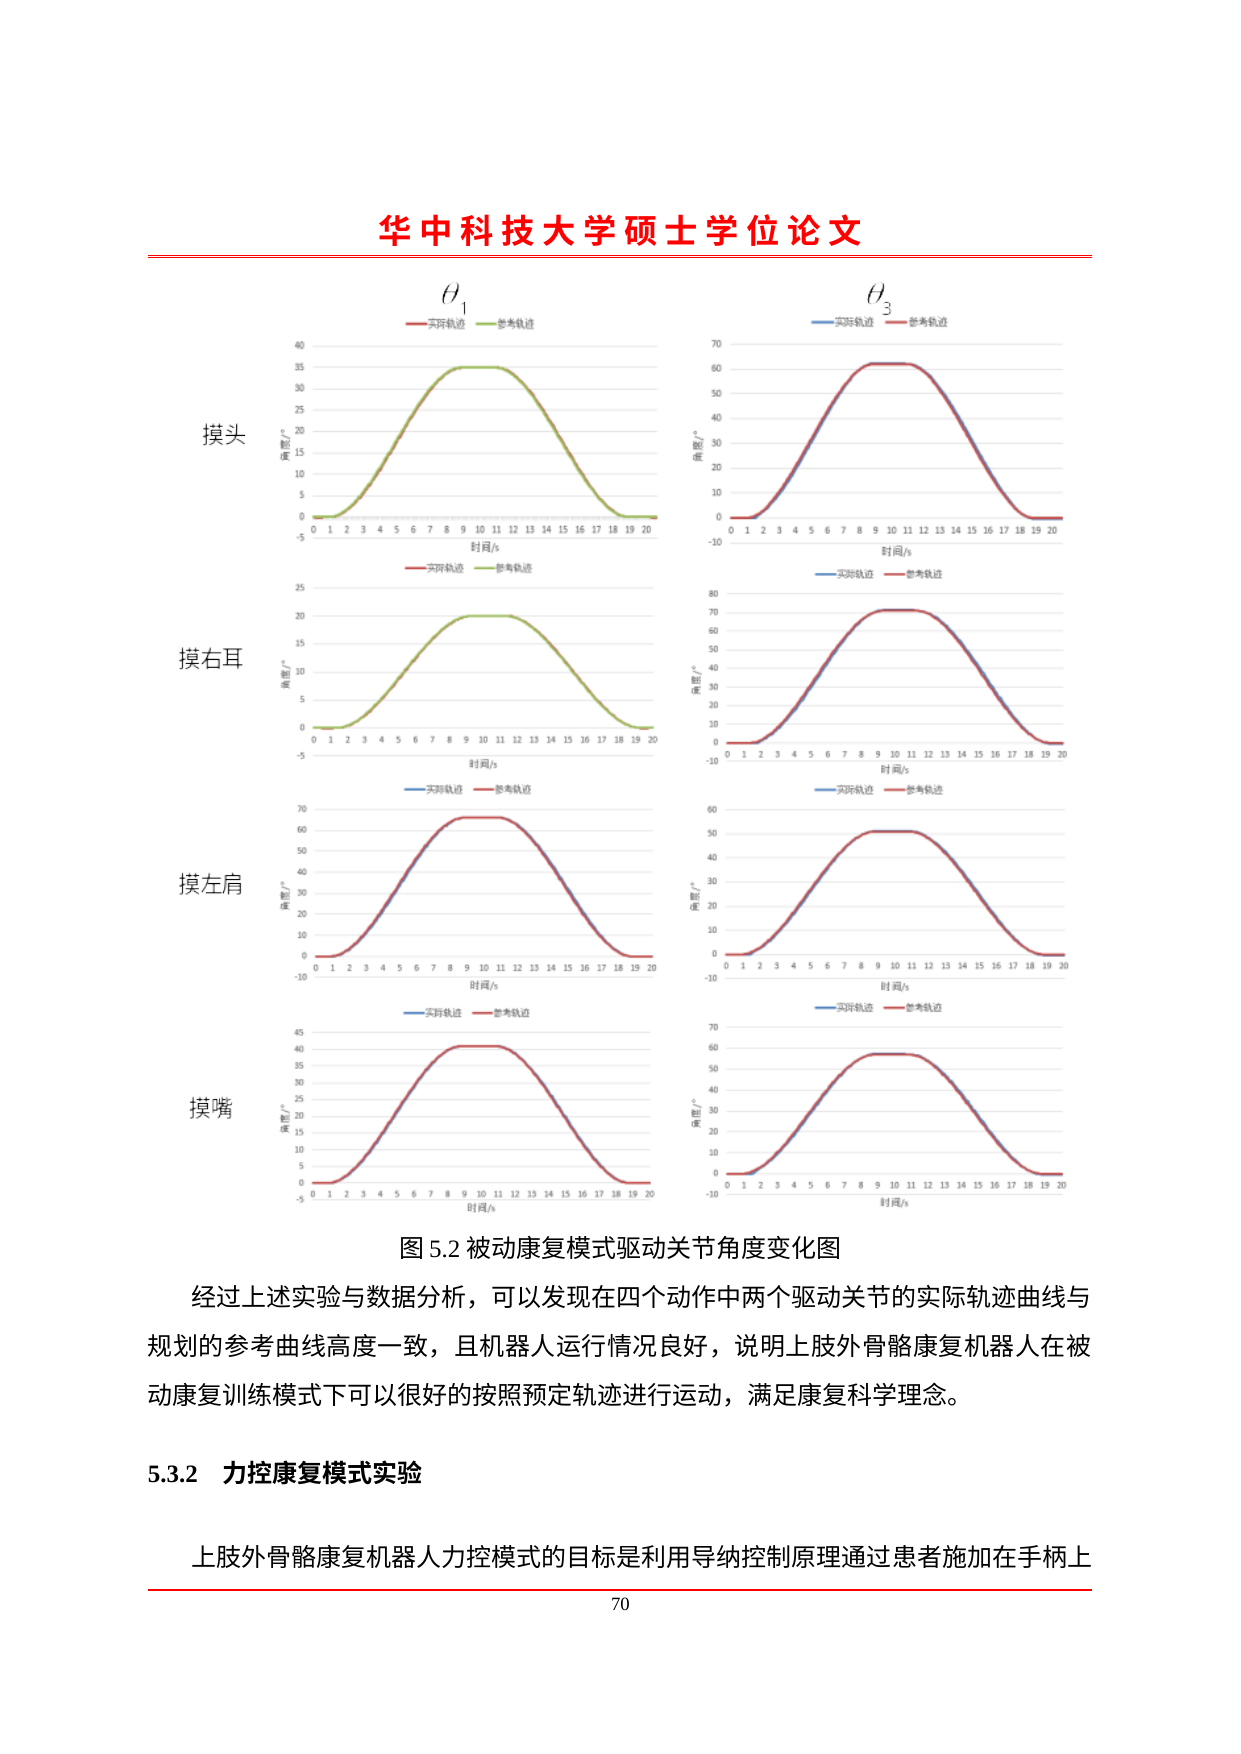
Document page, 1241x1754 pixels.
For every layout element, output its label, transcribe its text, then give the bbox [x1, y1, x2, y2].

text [148, 1537, 1092, 1573]
subtitle 力控康复模式实验 [148, 1453, 1092, 1490]
text 图5.2 被动康复模式驱动关节角度变化图 [148, 1229, 1092, 1265]
text 经过上述实验与数据分析，可以发现在四个动作中两个驱动关节的实际轨迹曲线与规划的参考曲线高度一致，且机器人运行情况良好，说明上肢外骨骼康复机器人在被动康复训练模式下可以很好的按照预定轨迹进行运动，满足康复科学理念。 [148, 1278, 1092, 1412]
